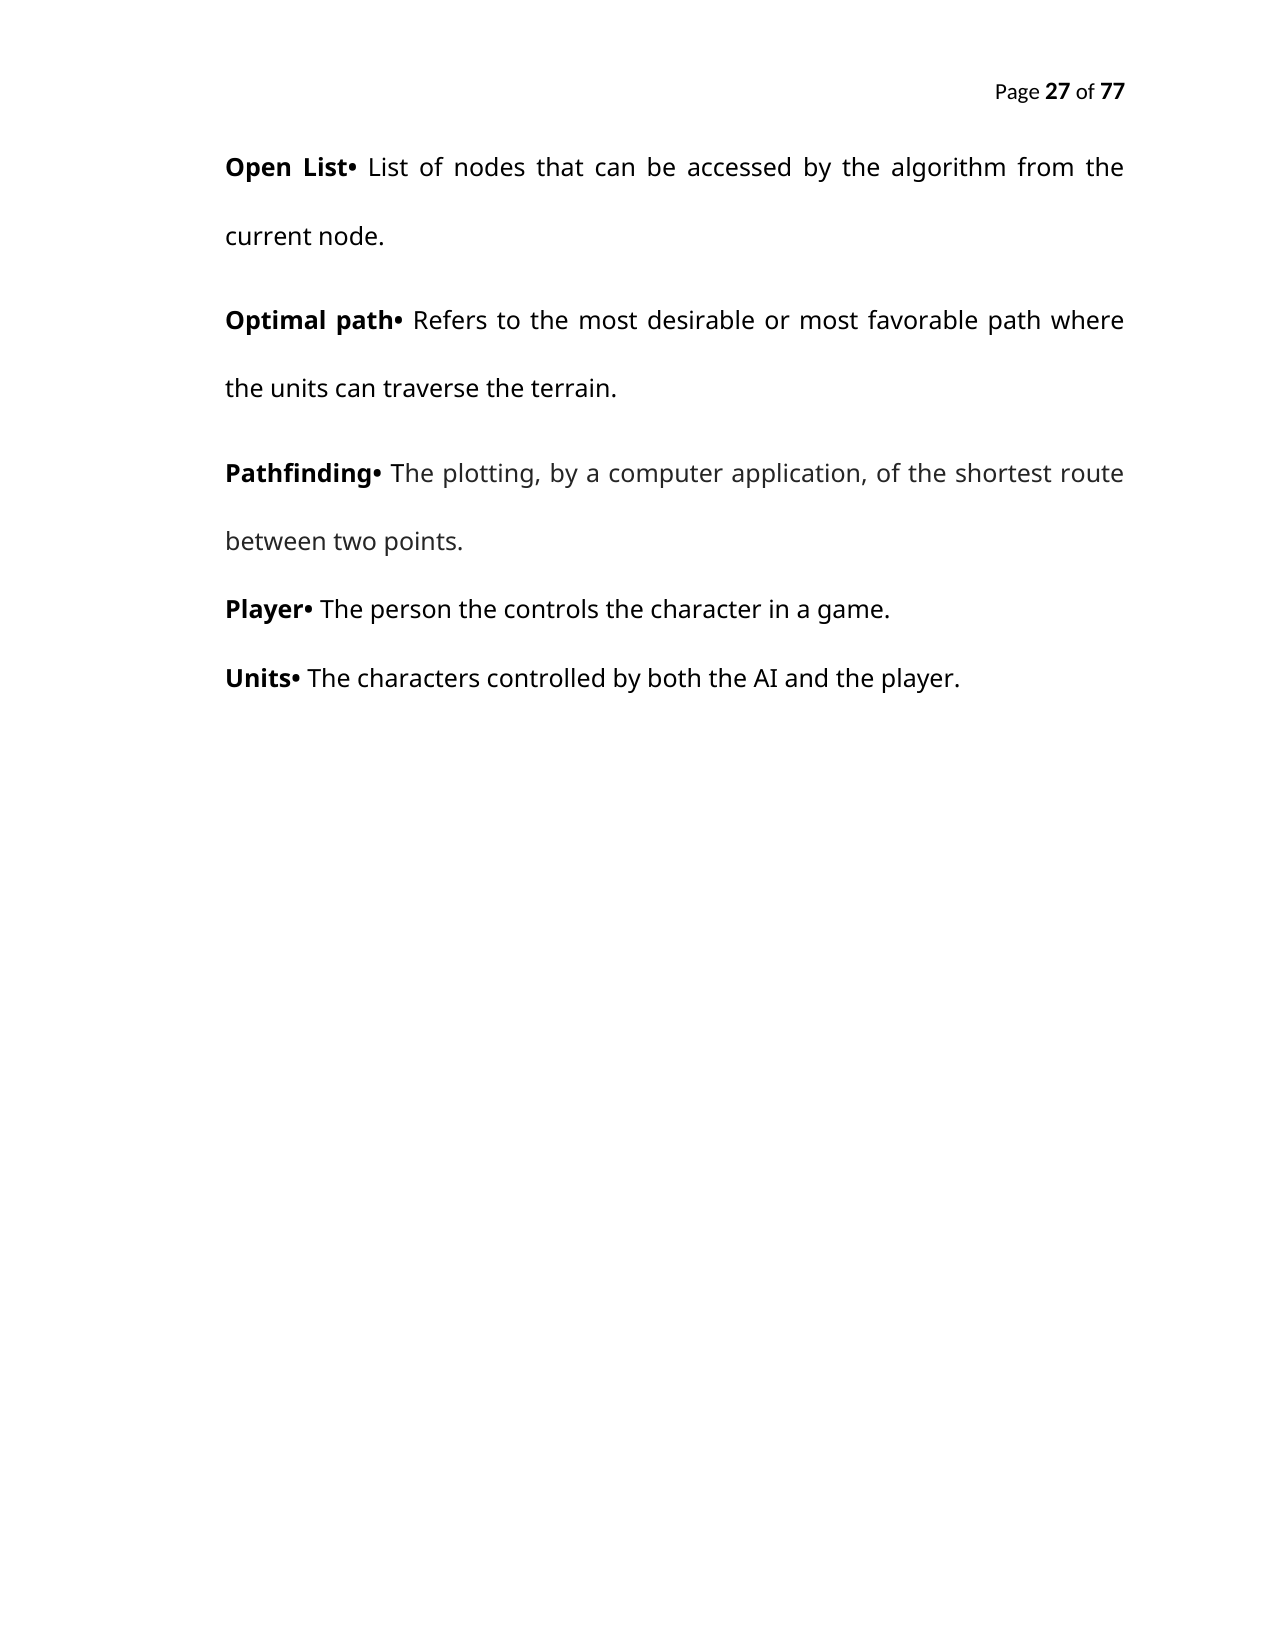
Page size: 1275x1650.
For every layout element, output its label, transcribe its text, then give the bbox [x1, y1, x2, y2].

list Units• The characters controlled by both the AI and the player. [225, 660, 1125, 694]
list Player• The person the controls the character in a game. [225, 592, 1125, 626]
text Optimal path• Refers to the most desirable or most favorable path where the units can traverse the terrain. [225, 303, 1125, 405]
list Pathfinding• The plotting, by a computer application, of the shortest route between two points. [225, 456, 1125, 558]
list Open List• List of nodes that can be accessed by the algorithm from the current node. [225, 150, 1125, 252]
